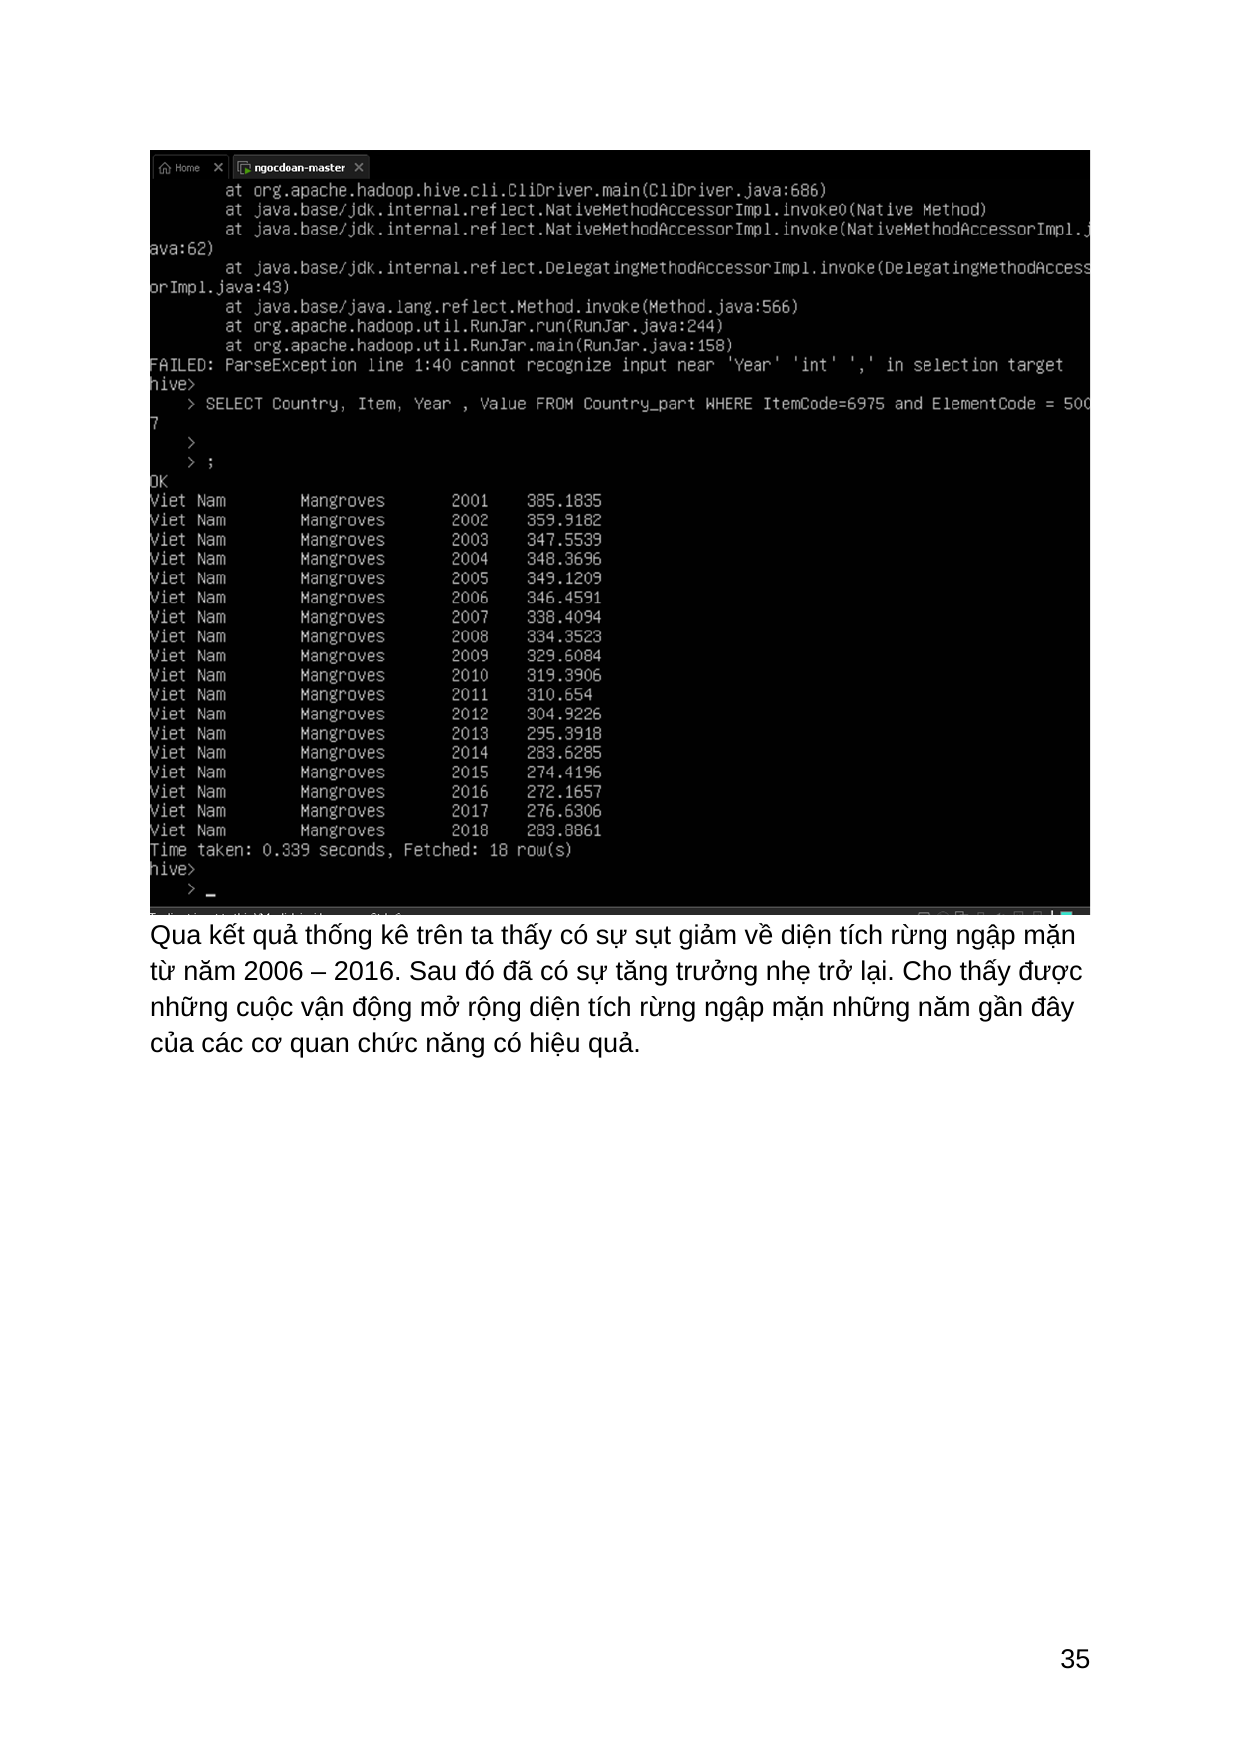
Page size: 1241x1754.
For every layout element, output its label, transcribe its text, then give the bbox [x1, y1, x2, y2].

picture [150, 150, 1091, 915]
text Qua kết quả thống kê trên ta thấy có sự sụt giảm về diện tích rừng ngập mặn từ năm 2006 – 2016. Sau đó đã có sự tăng trưởng nhẹ trở lại. Cho thấy được những cuộc vận động mở rộng diện tích rừng ngập mặn những năm gần đây của các cơ quan chức năng có hiệu quả. [150, 919, 1090, 1058]
